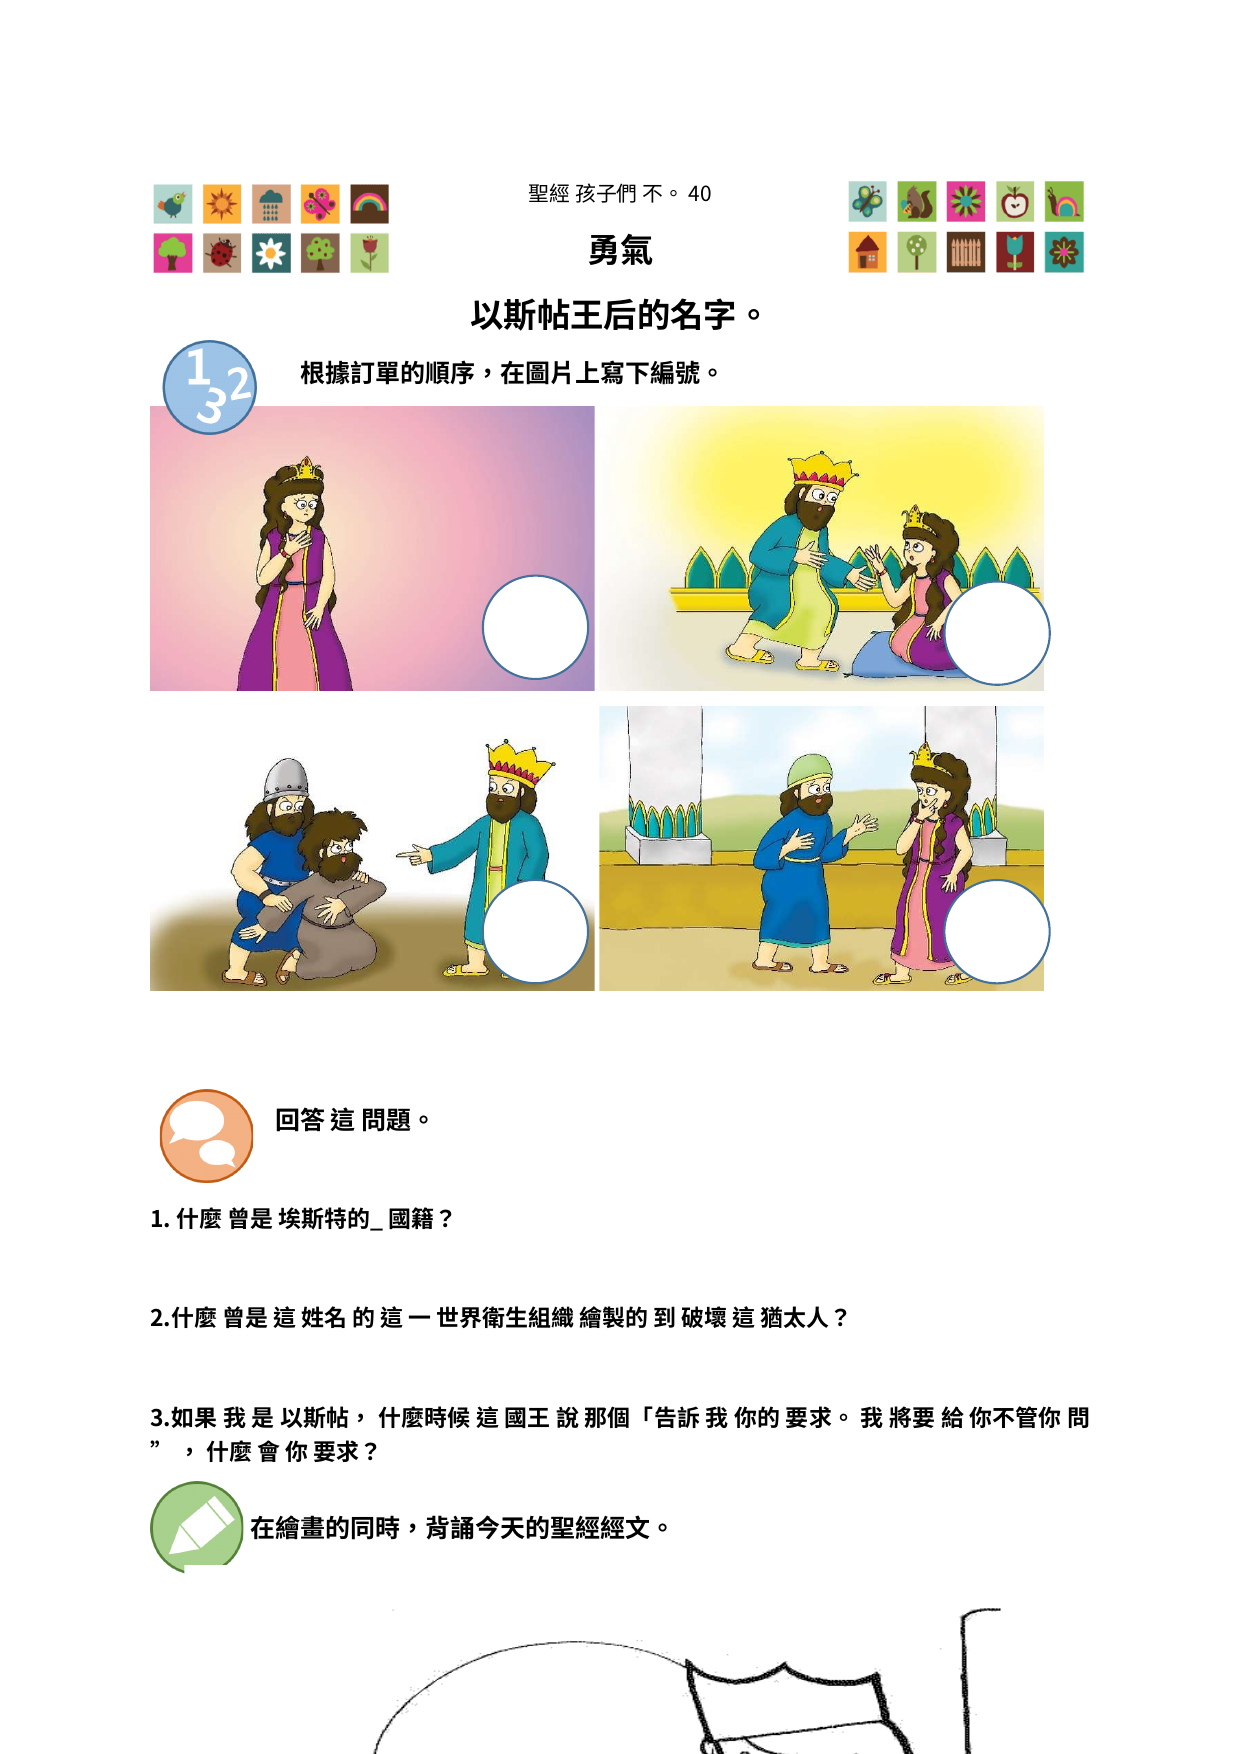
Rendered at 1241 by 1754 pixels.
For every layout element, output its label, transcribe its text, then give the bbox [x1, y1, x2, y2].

text 勇氣 [396, 224, 843, 272]
text 根據訂單的順序，在圖片上寫下編號。 [288, 354, 1090, 390]
picture [599, 406, 1044, 691]
picture [150, 183, 396, 277]
picture [150, 706, 595, 991]
text 2.什麼 曾是 這 姓名 的 這 一 世界衛生組織 繪製的 到 破壞 這 猶太人？ [150, 1300, 1090, 1333]
text 1. 什麼 曾是 埃斯特的_ 國籍？ [150, 1201, 1090, 1234]
picture [843, 179, 1085, 277]
picture [150, 321, 595, 691]
text 回答 這 問題。 [254, 1101, 1090, 1137]
text 以斯帖王后的名字。 [150, 289, 1090, 337]
text 3.如果 我 是 以斯帖， 什麼時候 這 國王 說 那個「告訴 我 你的 要求。 我 將要 給 你不管你 問” ， 什麼 會 你 要求？ [150, 1400, 1090, 1467]
picture [150, 1481, 1091, 1754]
text 在繪畫的同時，背誦今天的聖經經文。 [244, 1509, 1090, 1545]
picture [159, 1089, 254, 1183]
text 聖經 孩子們 不。 40 [150, 177, 1090, 207]
picture [599, 706, 1044, 991]
